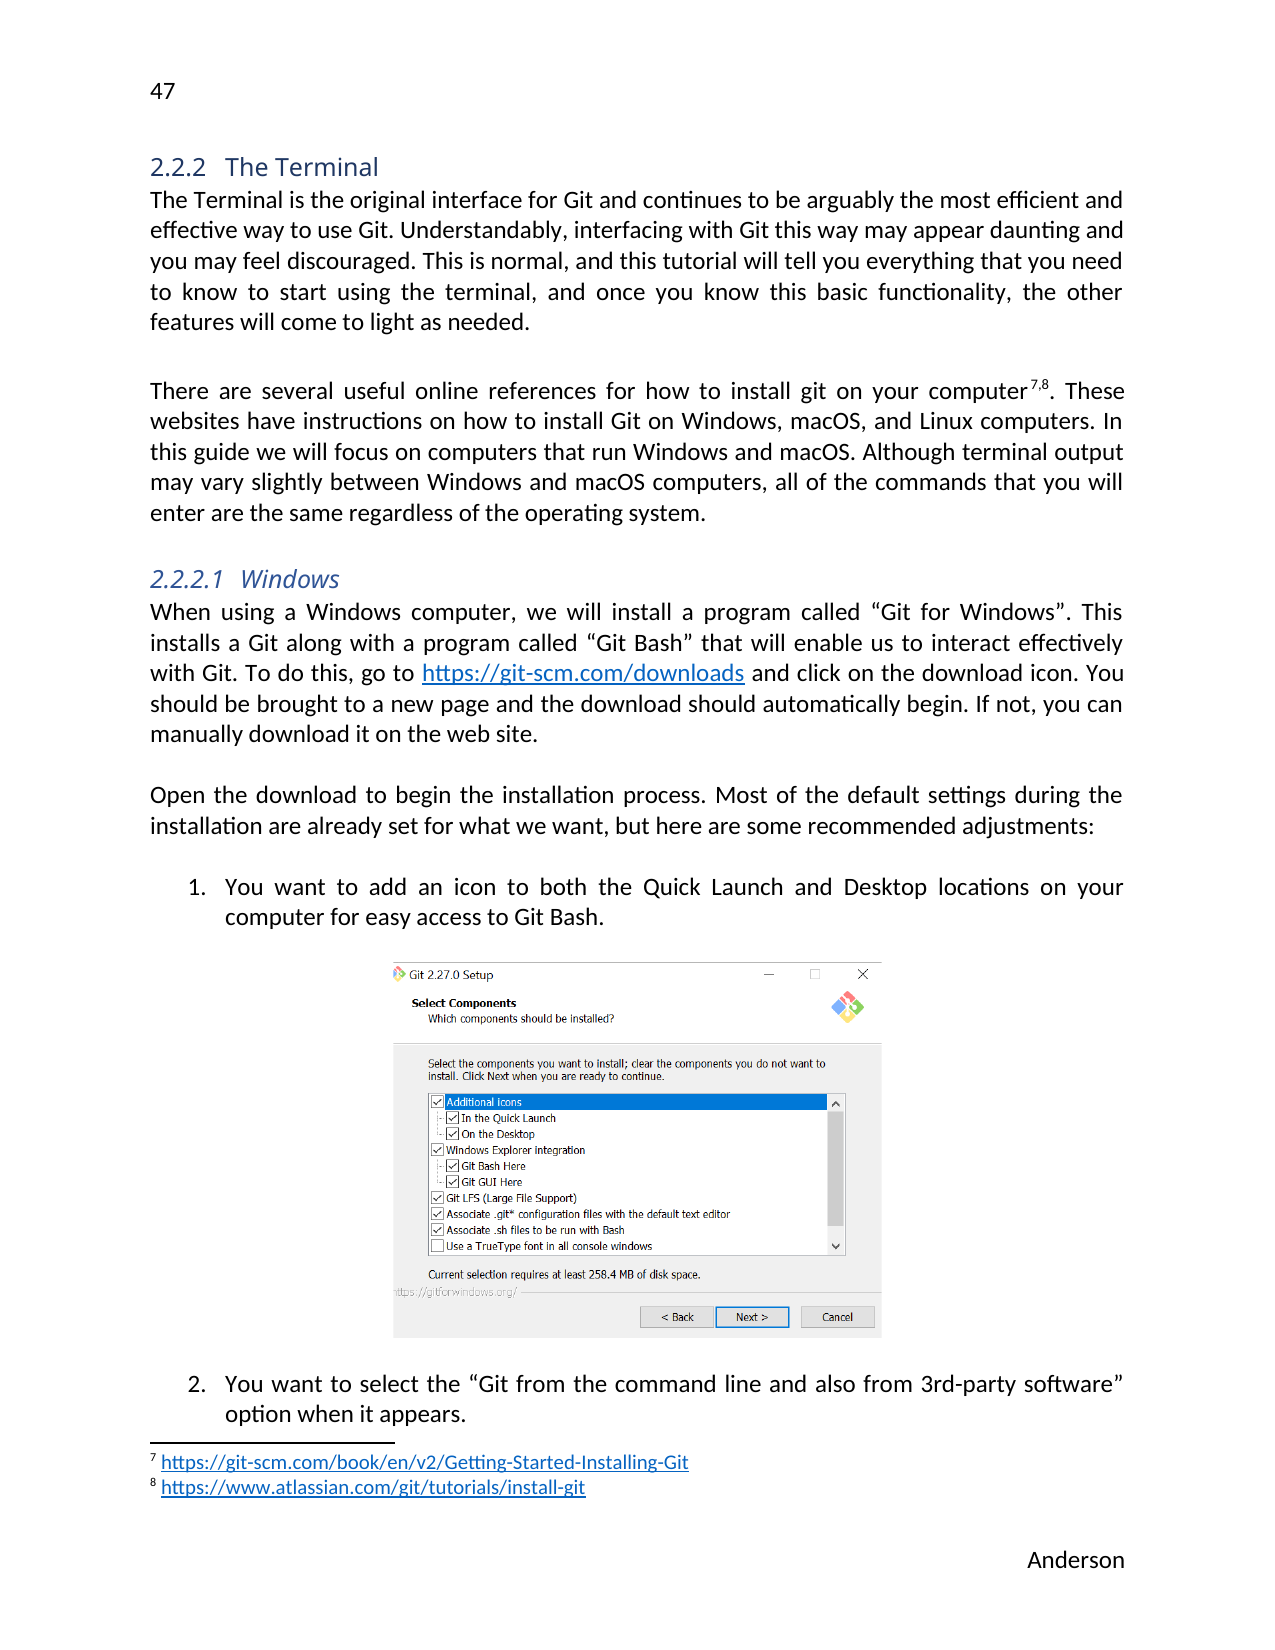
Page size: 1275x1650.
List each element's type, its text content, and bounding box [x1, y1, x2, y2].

text Open the download to begin the installation process. Most of the default settings during the installation are already set for what we want, but here are some recommended adjustments: [150, 779, 1125, 840]
text When using a Windows computer, we will install a program called “Git for Windows”. This installs a Git along with a program called “Git Bash” that will enable us to interact effectively with Git. To do this, go to https://git-scm.com/downloads and click on the download icon. You should be brought to a new page and the download should automatically begin. If not, you can manually download it on the web site. [150, 596, 1125, 749]
text There are several useful online references for how to install git on your computer,. These websites have instructions on how to install Git on Windows, macOS, and Linux computers. In this guide we will focus on computers that run Windows and macOS. Although terminal output may vary slightly between Windows and macOS computers, all of the commands that you will enter are the same regardless of the operating system. [150, 375, 1125, 527]
picture [393, 962, 882, 1338]
list You want to select the “Git from the command line and also from 3rd-party software” option when it appears. [187, 1368, 1125, 1429]
list You want to add an icon to both the Quick Launch and Desktop locations on your computer for easy access to Git Bash. [187, 871, 1125, 932]
text The Terminal is the original interface for Git and continues to be arguably the most efficient and effective way to use Git. Understandably, interfacing with Git this way may appear daunting and you may feel discouraged. This is normal, and this tutorial will tell you everything that you need to know to start using the terminal, and once you know this basic functionality, the other features will come to light as needed. [150, 184, 1125, 337]
subtitle Windows [150, 562, 1125, 596]
subtitle The Terminal [150, 150, 1125, 184]
